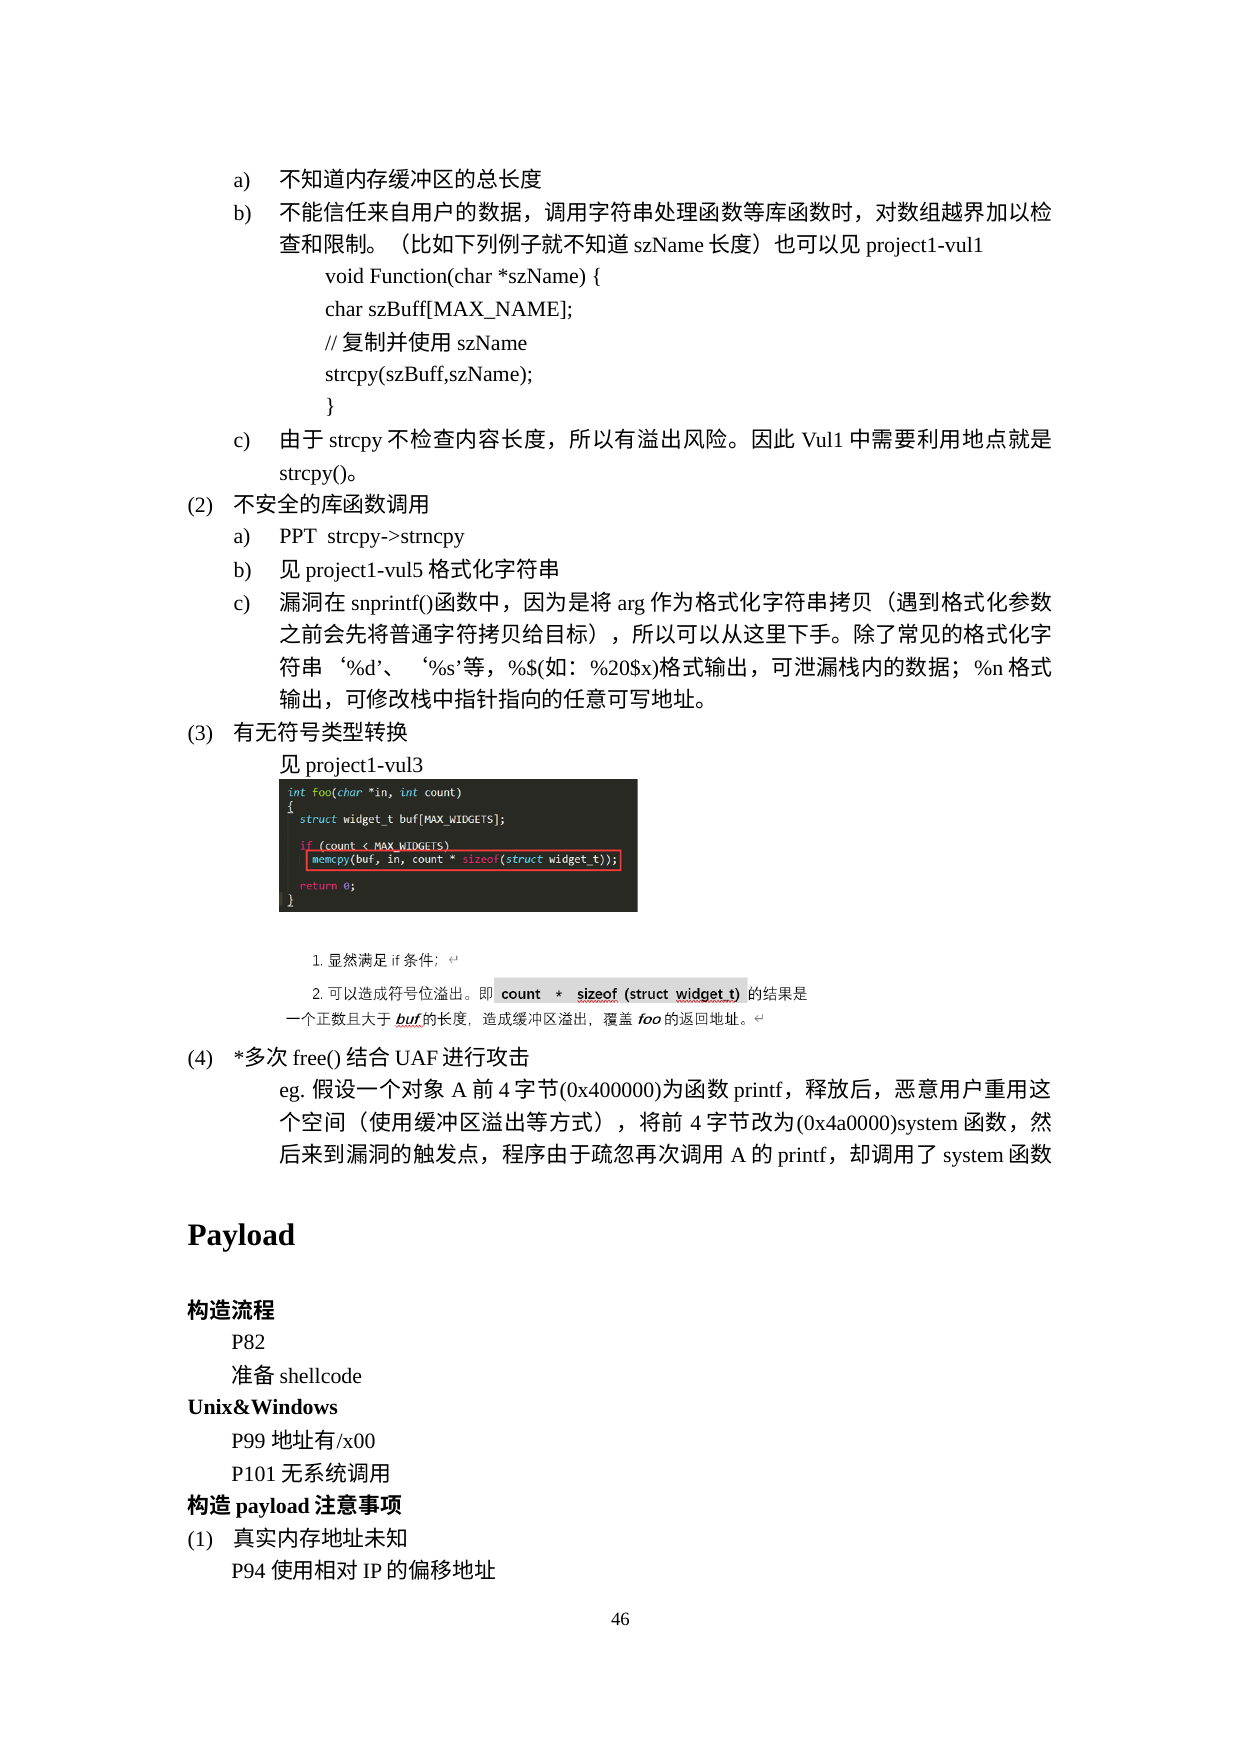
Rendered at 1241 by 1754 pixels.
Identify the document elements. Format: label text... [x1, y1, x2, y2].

list 不能信任来自用户的数据，调用字符串处理函数等库函数时，对数组越界加以检查和限制。（比如下列例子就不知道szName长度）也可以见project1-vul1 [233, 194, 1053, 259]
list *多次free() 结合UAF进行攻击 [187, 1039, 1053, 1072]
list PPT strcpy->strncpy [233, 519, 1053, 552]
text P101 无系统调用 [187, 1456, 1053, 1488]
list 有无符号类型转换 [187, 714, 1053, 747]
list strcpy(szBuff,szName); [325, 357, 1053, 389]
list char szBuff[MAX_NAME]; [325, 292, 1053, 324]
list // 复制并使用 szName [325, 324, 1053, 357]
picture [279, 779, 638, 912]
picture [279, 942, 836, 1032]
list } [325, 389, 1053, 422]
list eg. 假设一个对象A前4字节(0x400000)为函数printf，释放后，恶意用户重用这个空间（使用缓冲区溢出等方式），将前4字节改为(0x4a0000)system函数，然后来到漏洞的触发点，程序由于疏忽再次调用A的printf，却调用了system函数 [279, 1072, 1053, 1202]
list 漏洞在snprintf()函数中，因为是将arg作为格式化字符串拷贝（遇到格式化参数之前会先将普通字符拷贝给目标），所以可以从这里下手。除了常见的格式化字符串‘%d’、‘%s’等，%$(如：%20$x)格式输出，可泄漏栈内的数据；%n格式输出，可修改栈中指针指向的任意可写地址。 [233, 584, 1053, 714]
text 构造流程 [187, 1293, 1053, 1326]
text P82 [187, 1326, 1053, 1358]
list 见project1-vul3 [279, 747, 1053, 779]
subtitle Payload [187, 1202, 1053, 1267]
list 见project1-vul5 格式化字符串 [233, 552, 1053, 584]
list 真实内存地址未知 [187, 1521, 1053, 1553]
text P99 地址有/x00 [187, 1423, 1053, 1456]
text 构造payload注意事项 [187, 1488, 1053, 1521]
text Unix&Windows [187, 1391, 1053, 1423]
list 不知道内存缓冲区的总长度 [233, 162, 1053, 194]
list 准备shellcode [231, 1358, 1053, 1391]
text P94 使用相对IP的偏移地址 [187, 1553, 1053, 1586]
list 不安全的库函数调用 [187, 487, 1053, 519]
list 由于strcpy不检查内容长度，所以有溢出风险。因此Vul1中需要利用地点就是strcpy()。 [233, 422, 1053, 487]
list void Function(char *szName) { [325, 259, 1053, 292]
